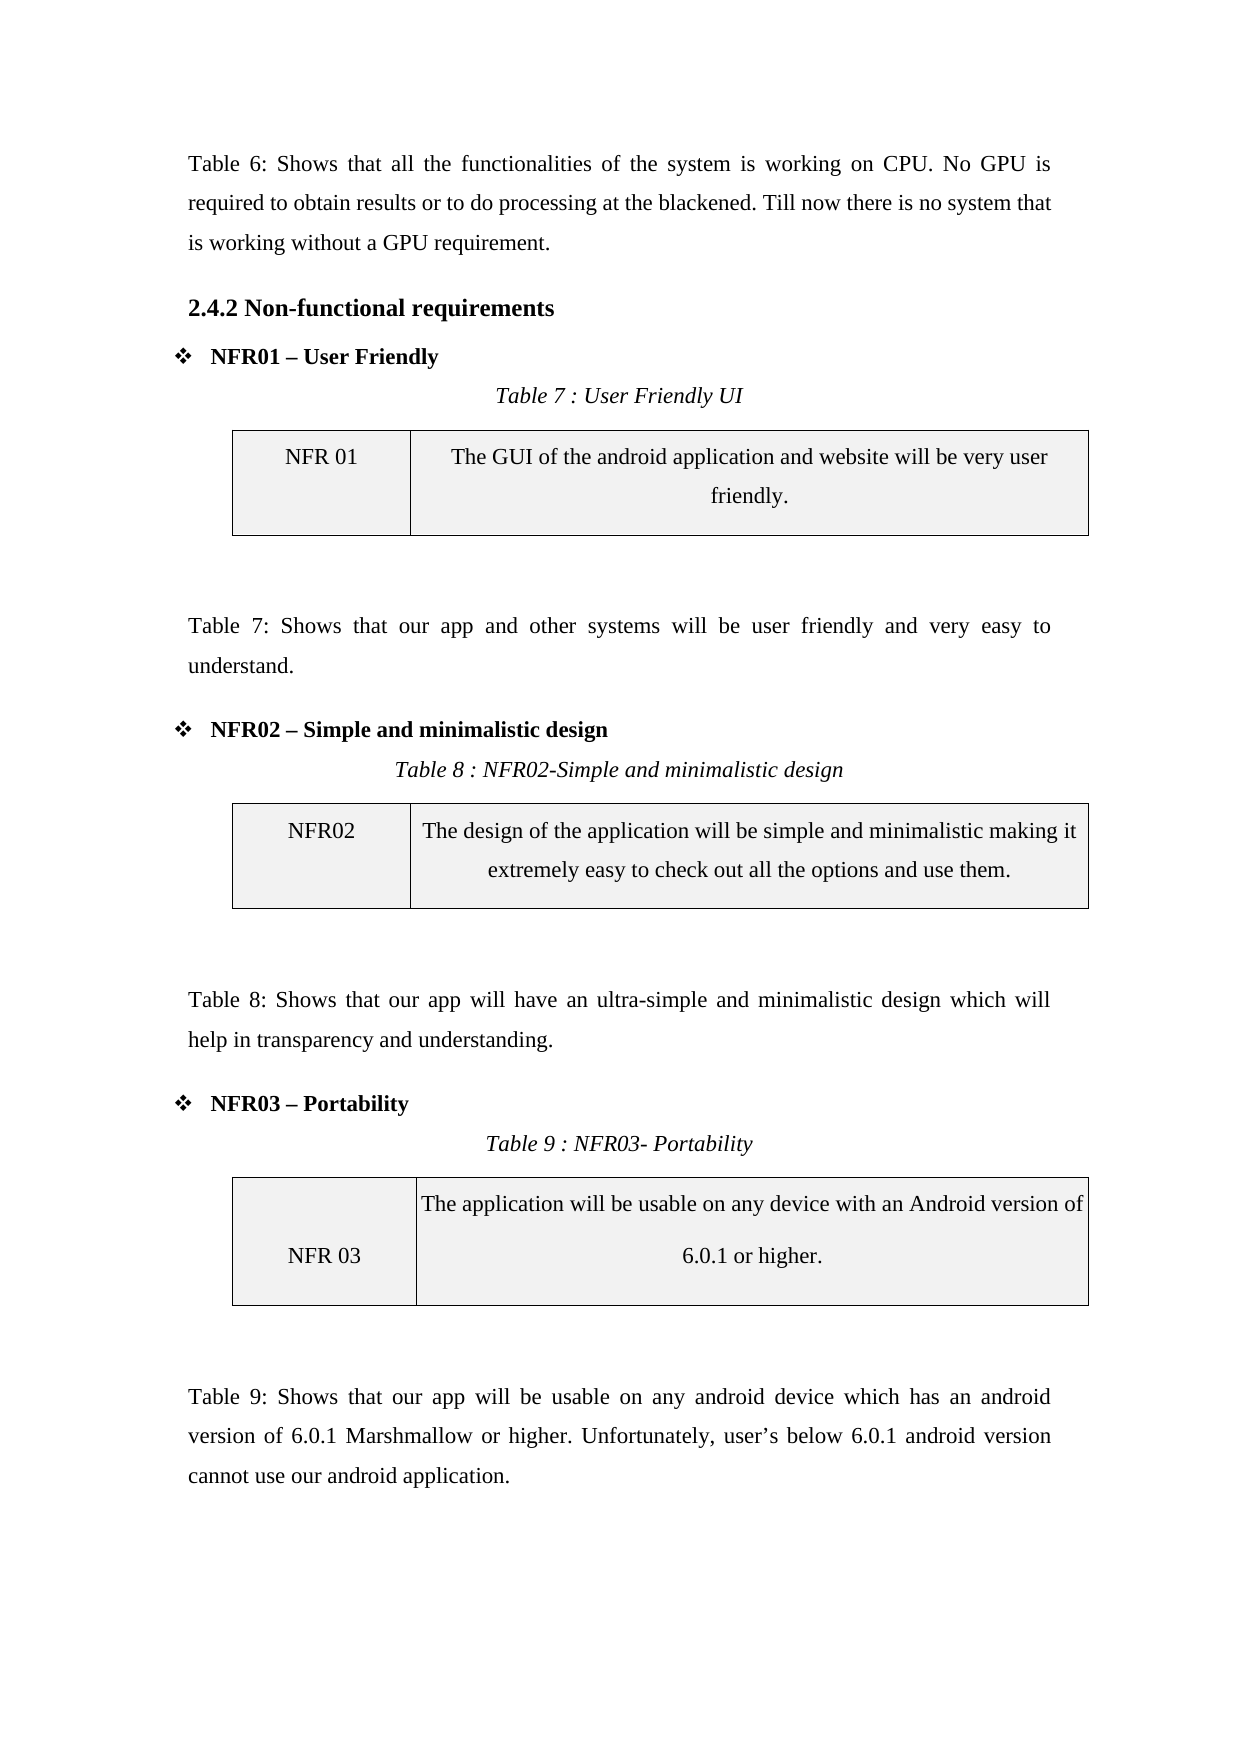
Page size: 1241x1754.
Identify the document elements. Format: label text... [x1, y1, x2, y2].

text Table 7: Shows that our app and other systems will be user friendly and very easy to understand. [188, 612, 1052, 678]
text Table 9: Shows that our app will be usable on any android device which has an android version of 6.0.1 Marshmallow or higher. Unfortunately, user’s below 6.0.1 android version cannot use our android application. [188, 1383, 1052, 1488]
table_header NFR 03 [233, 1178, 416, 1305]
table_header The GUI of the android application and website will be very user friendly. [411, 431, 1088, 534]
text Table 6: Shows that all the functionalities of the system is working on CPU. No GPU is required to obtain results or to do processing at the blackened. Till now there is no system that is working without a GPU requirement. [188, 150, 1052, 255]
text Table 8 : NFR02-Simple and minimalistic design [188, 756, 1052, 782]
text Table 8: Shows that our app will have an ultra-simple and minimalistic design which will help in transparency and understanding. [188, 986, 1052, 1052]
table_header The application will be usable on any device with an Android version of 6.0.1 or higher. [417, 1178, 1088, 1305]
subtitle NFR01 – User Friendly [173, 343, 1052, 369]
text Table 7 : User Friendly UI [188, 382, 1052, 409]
subtitle NFR02 – Simple and minimalistic design [173, 716, 1052, 743]
table_header NFR02 [233, 804, 410, 908]
table_header The design of the application will be simple and minimalistic making it extremely easy to check out all the options and use them. [411, 804, 1088, 908]
table_header NFR 01 [233, 431, 410, 534]
subtitle NFR03 – Portability [173, 1090, 1052, 1116]
subtitle Non-functional requirements [188, 293, 1052, 322]
text Table 9 : NFR03- Portability [188, 1129, 1052, 1156]
